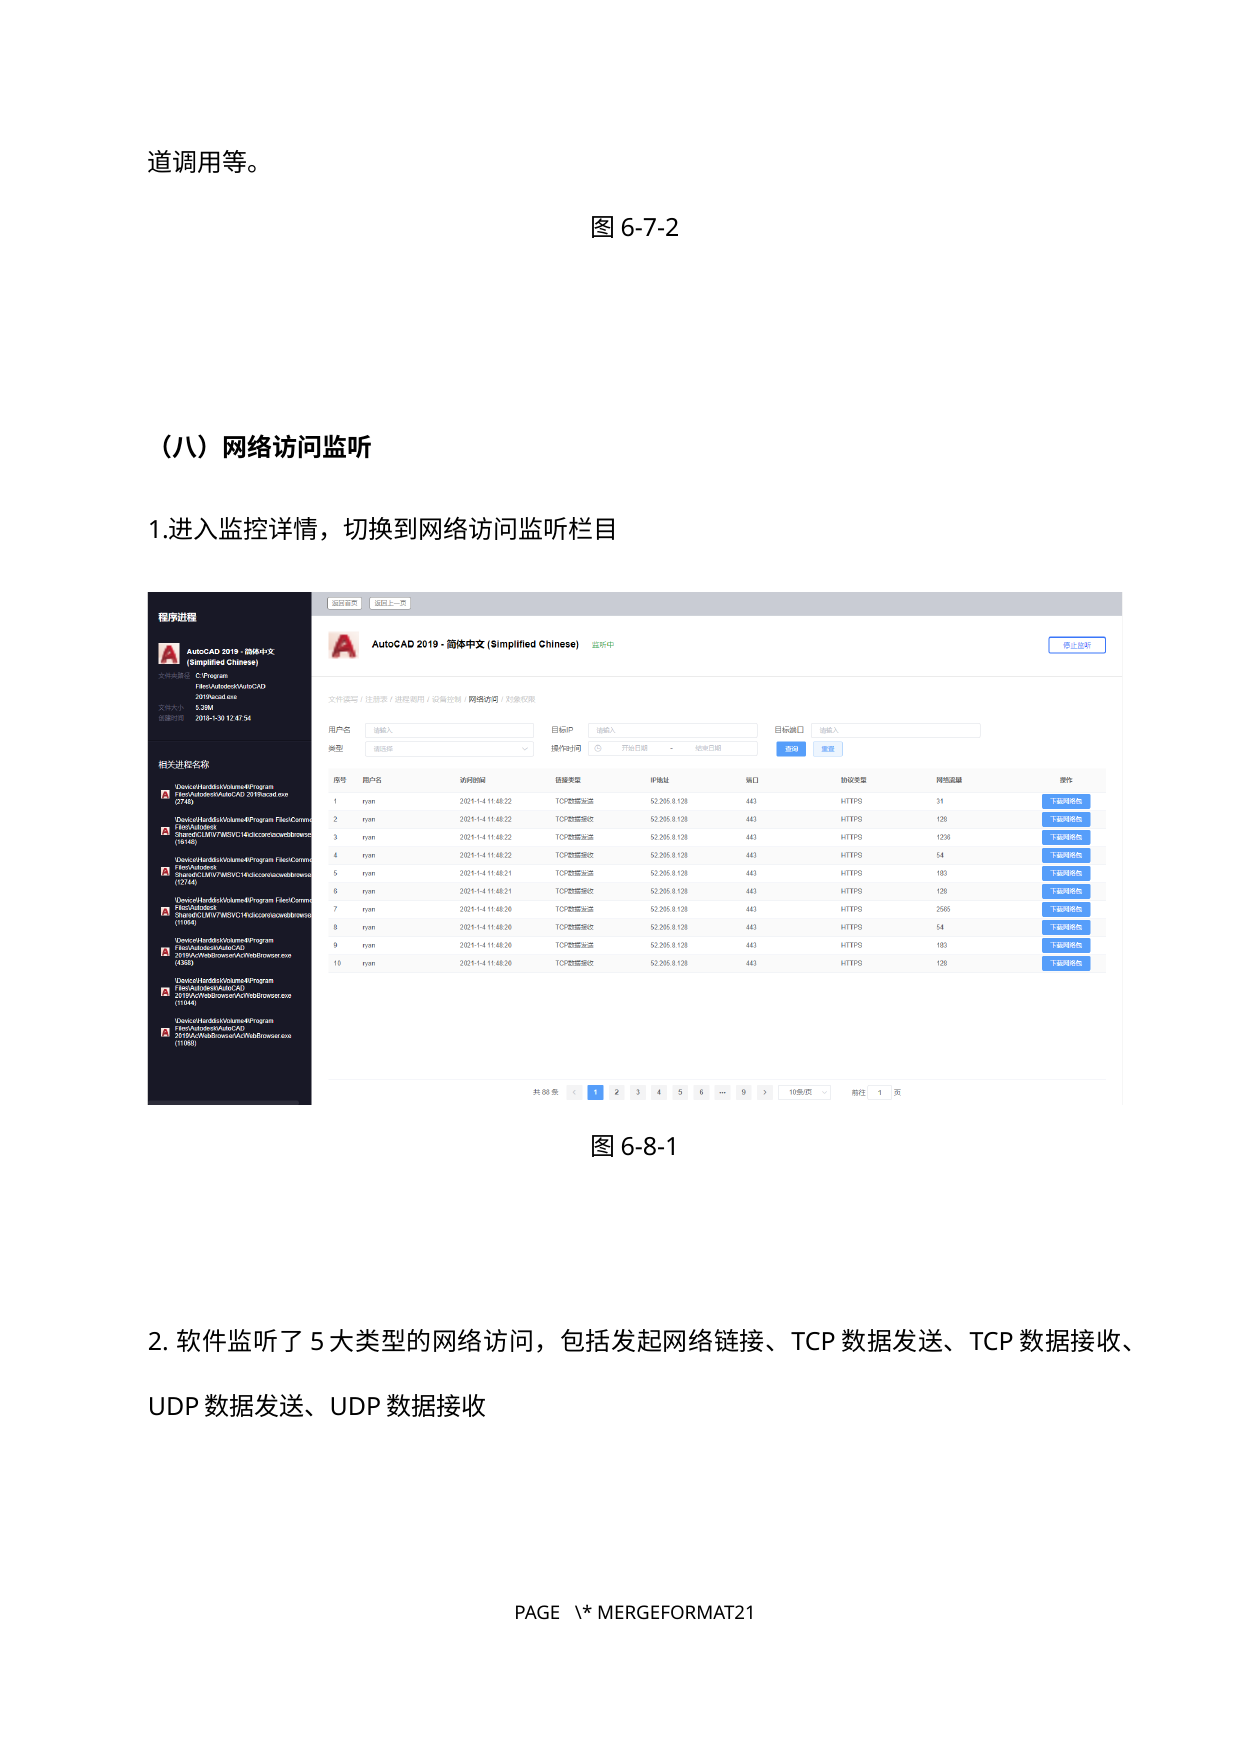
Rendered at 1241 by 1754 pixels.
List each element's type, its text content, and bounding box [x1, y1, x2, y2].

text 图6-7-2 [148, 193, 1122, 258]
text 2. 软件监听了5大类型的网络访问，包括发起网络链接、TCP数据发送、TCP数据接收、UDP数据发送、UDP数据接收 [148, 1307, 1122, 1437]
text 2.设备控制会监控软件所有的设备相关调用行为，注意设备除了摄像头，打印机等物理设备外，还监控记录了软件的虚拟设备行为，包括设备搜索、设备相关API调用、设备管道调用等。 [148, 128, 1122, 193]
text 图6-8-1 [148, 1112, 1122, 1177]
picture [147, 592, 1123, 1105]
text 1.进入监控详情，切换到网络访问监听栏目 [148, 495, 1122, 560]
subtitle （八）网络访问监听 [148, 413, 1122, 478]
